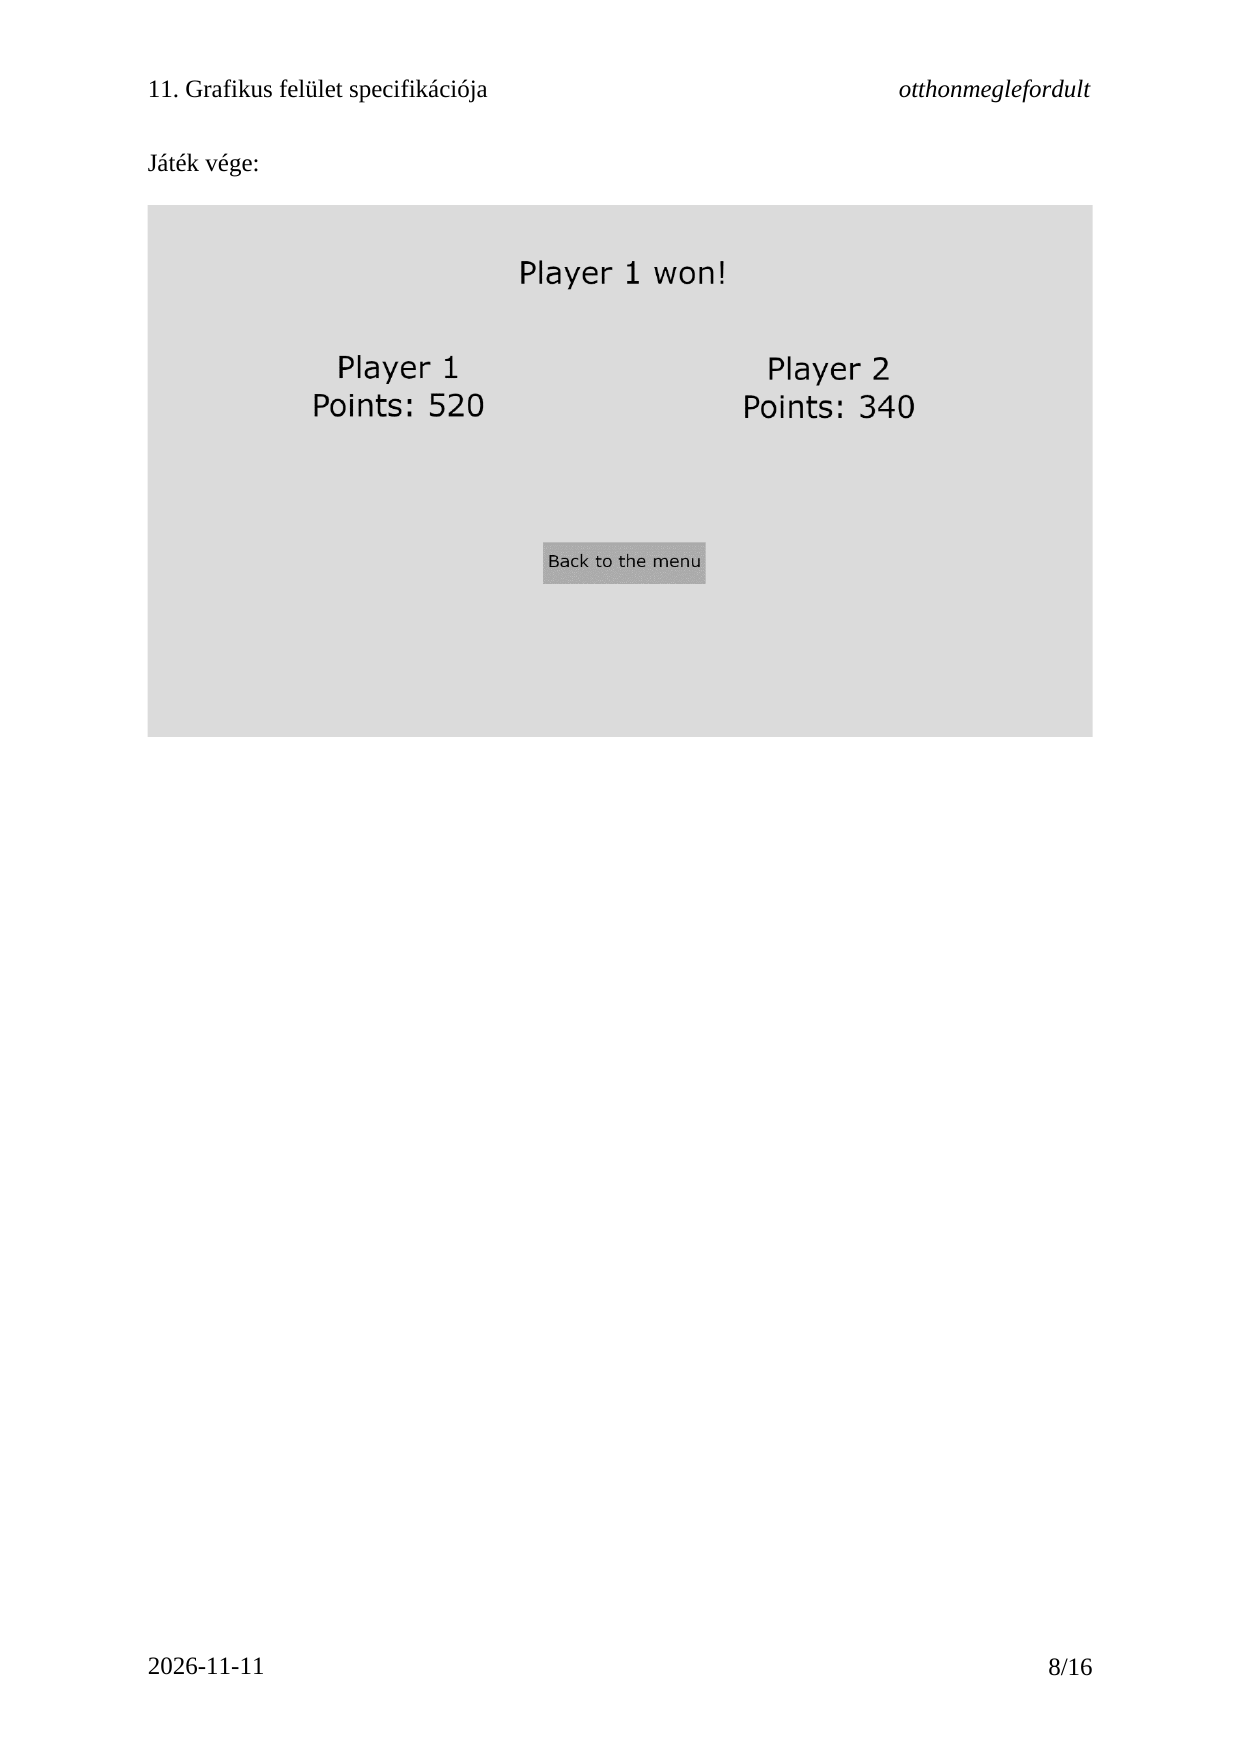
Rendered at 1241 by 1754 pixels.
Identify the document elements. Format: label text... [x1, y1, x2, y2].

text Pálya játék közben:Játék vége: [148, 148, 1093, 176]
picture [147, 205, 1093, 737]
